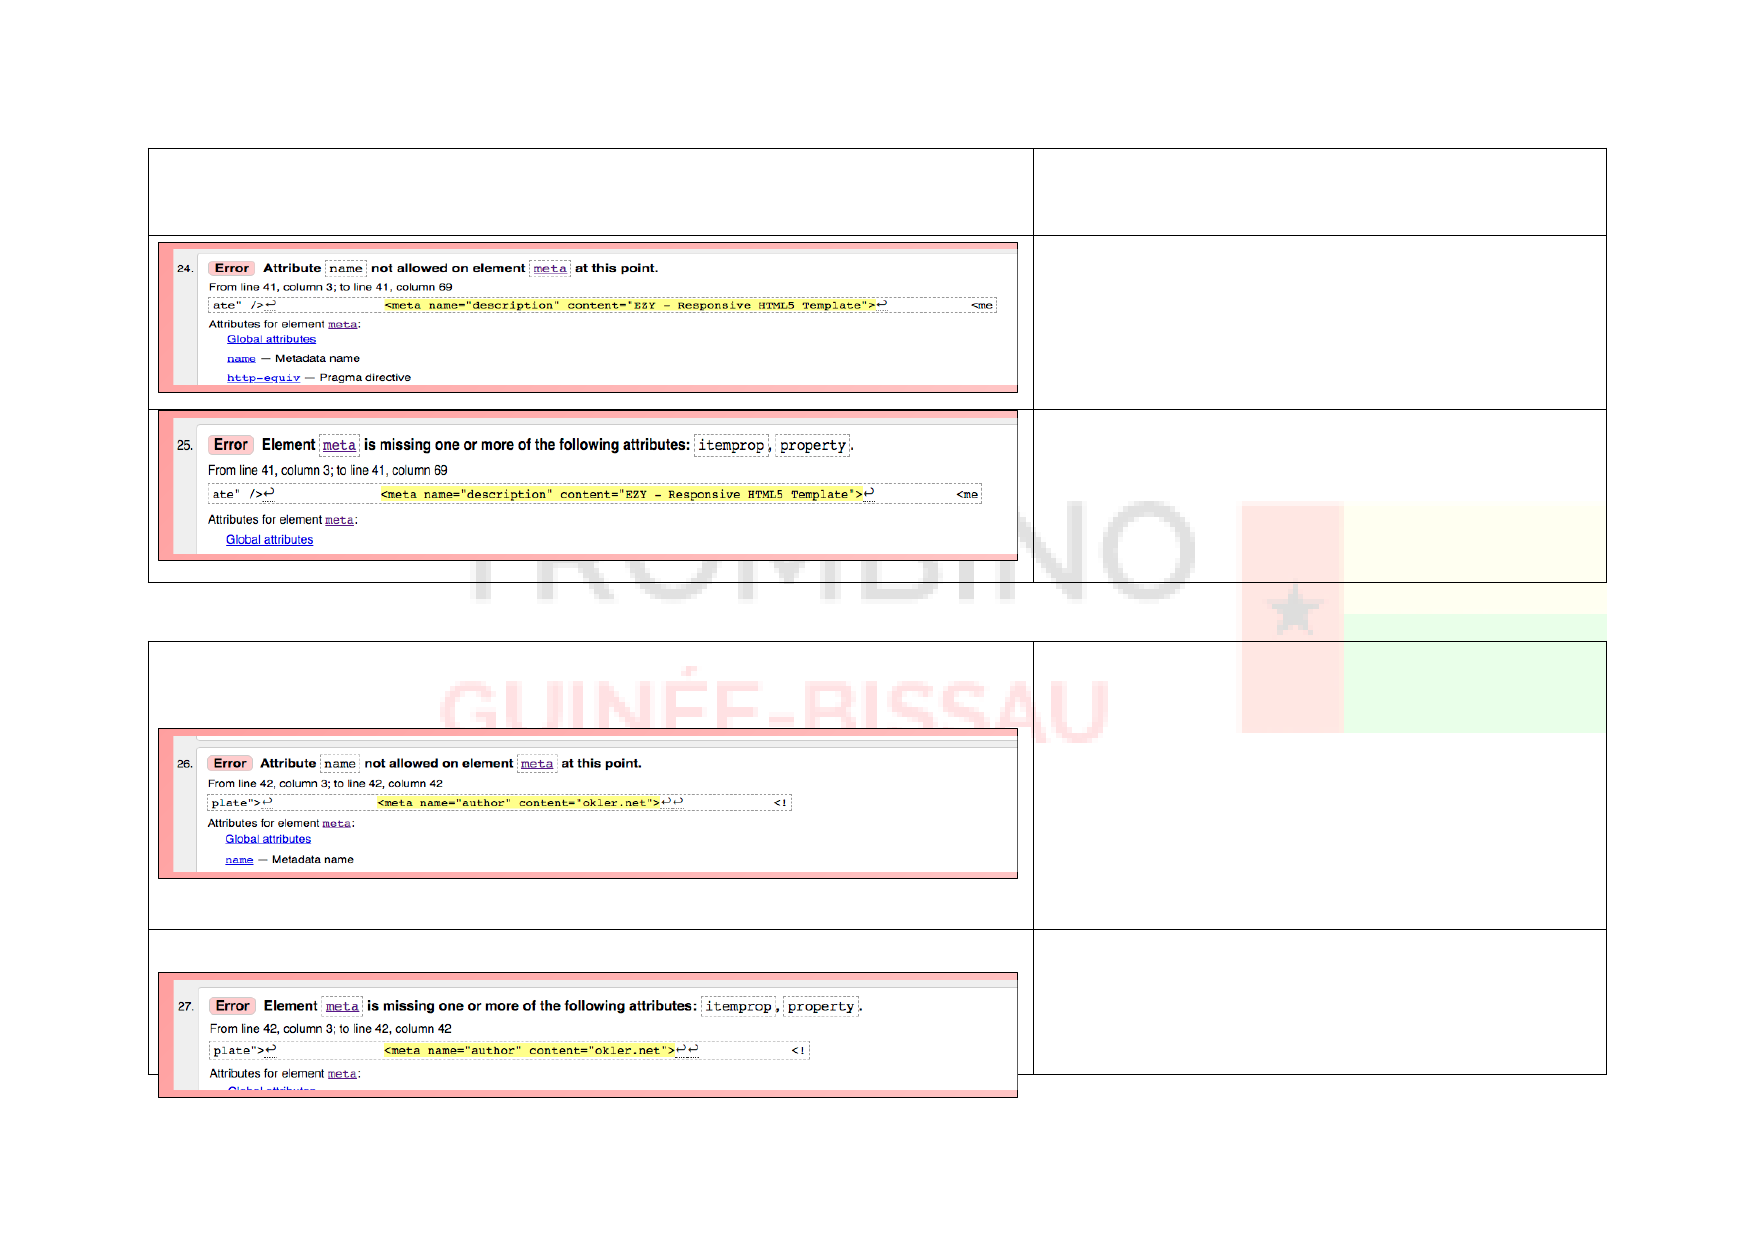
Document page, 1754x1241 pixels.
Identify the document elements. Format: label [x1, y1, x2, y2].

picture [173, 249, 1018, 385]
picture [173, 736, 1018, 872]
picture [173, 980, 1018, 1090]
table_cell [149, 149, 1033, 235]
table_cell [1034, 410, 1606, 582]
table_cell [1034, 236, 1606, 408]
table_cell [1034, 930, 1606, 1074]
table_cell [149, 410, 1033, 582]
picture [173, 418, 1018, 554]
table_cell [149, 930, 1033, 1074]
table_cell [1034, 149, 1606, 235]
table_cell [149, 236, 1033, 408]
table_header [1034, 642, 1606, 929]
table_header [149, 642, 1033, 929]
